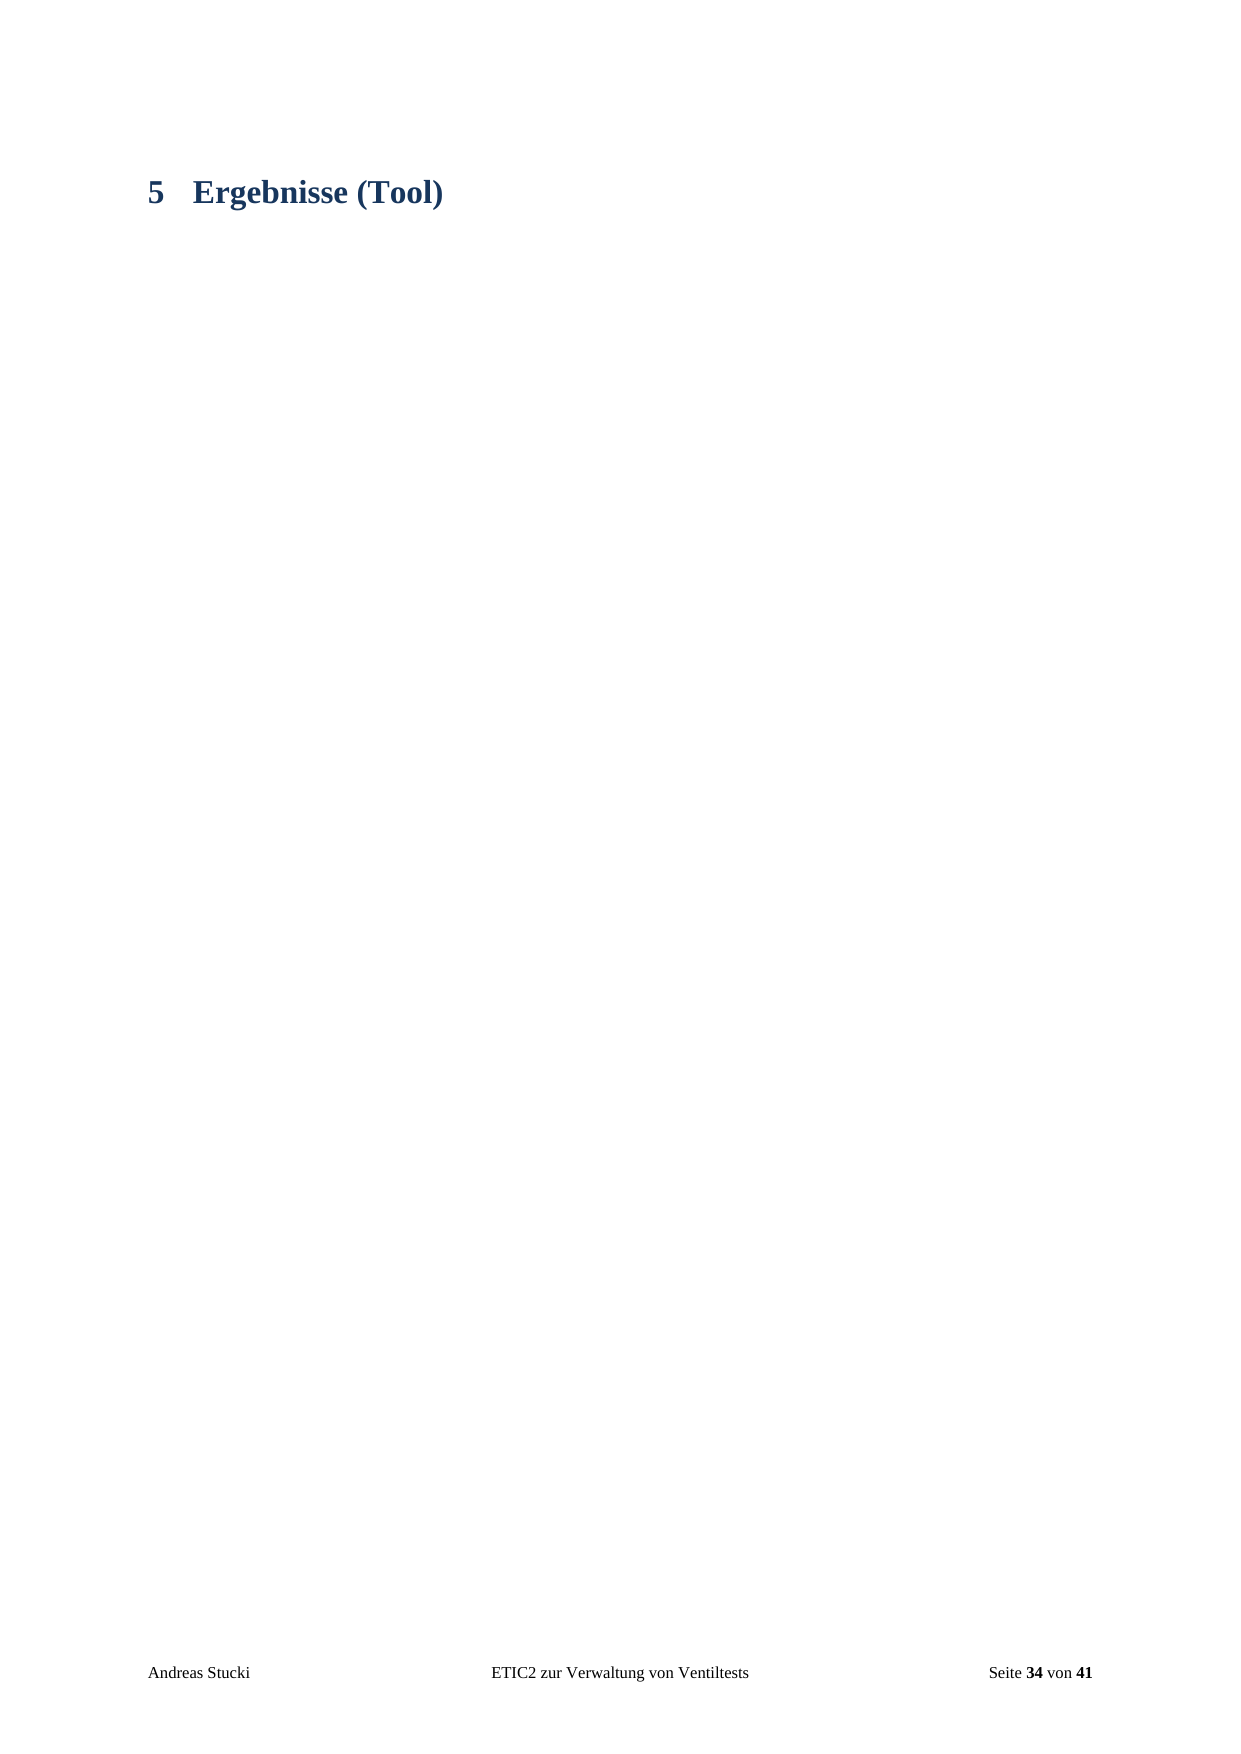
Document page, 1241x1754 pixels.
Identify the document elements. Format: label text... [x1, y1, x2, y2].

subtitle Ergebnisse (Tool) [148, 173, 1092, 211]
